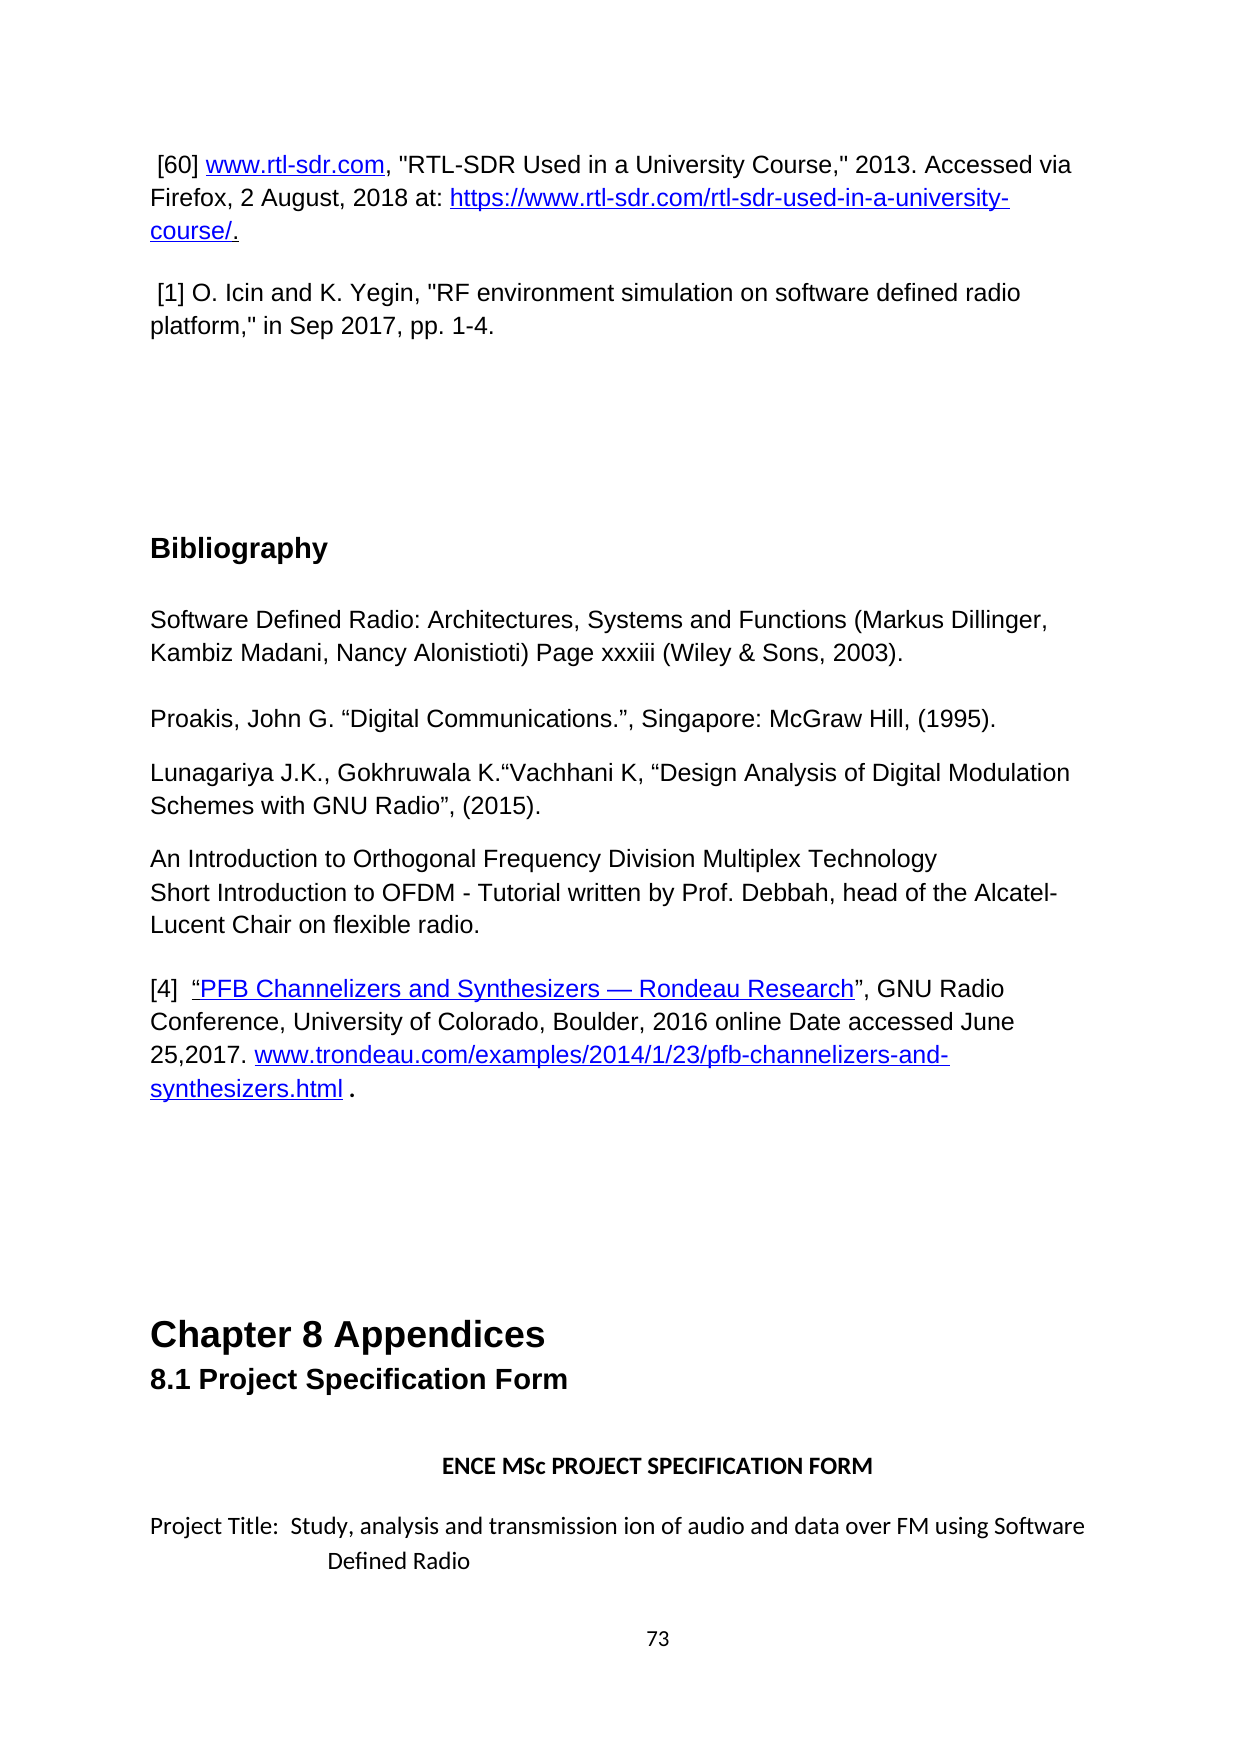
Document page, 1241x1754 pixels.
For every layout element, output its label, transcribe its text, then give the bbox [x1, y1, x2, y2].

text Short Introduction to OFDM - Tutorial written by Prof. Debbah, head of the Alcatel-Lucent Chair on flexible radio. [150, 877, 1090, 939]
text [60] www.rtl-sdr.com, "RTL-SDR Used in a University Course," 2013. Accessed via Firefox, 2 August, 2018 at: https://www.rtl-sdr.com/rtl-sdr-used-in-a-university-course/. [150, 150, 1090, 245]
text 8.1 Project Specification Form [150, 1362, 1090, 1395]
text Chapter 8 Appendices [150, 1312, 1090, 1355]
text [1] O. Icin and K. Yegin, "RF environment simulation on software defined radio platform," in Sep 2017, pp. 1-4. [150, 278, 1090, 340]
text [4] “PFB Channelizers and Synthesizers — Rondeau Research”, GNU Radio Conference, University of Colorado, Boulder, 2016 online Date accessed June 25,2017. www.trondeau.com/examples/2014/1/23/pfb-channelizers-and-synthesizers.html . [150, 974, 1090, 1103]
text ENCE MSc PROJECT SPECIFICATION FORM [150, 1450, 1090, 1480]
text Software Defined Radio: Architectures, Systems and Functions (Markus Dillinger, Kambiz Madani, Nancy Alonistioti) Page xxxiii (Wiley & Sons, 2003). [150, 605, 1090, 666]
text Proakis, John G. “Digital Communications.”, Singapore: McGraw Hill, (1995). [150, 704, 1090, 732]
text Lunagariya J.K., Gokhruwala K.“Vachhani K, “Design Analysis of Digital Modulation Schemes with GNU Radio”, (2015). [150, 758, 1090, 819]
text An Introduction to Orthogonal Frequency Division Multiplex Technology [150, 844, 1090, 873]
text Bibliography [150, 531, 1090, 565]
text Project Title: Study, analysis and transmission ion of audio and data over FM using Software Defined Radio [150, 1510, 1090, 1575]
